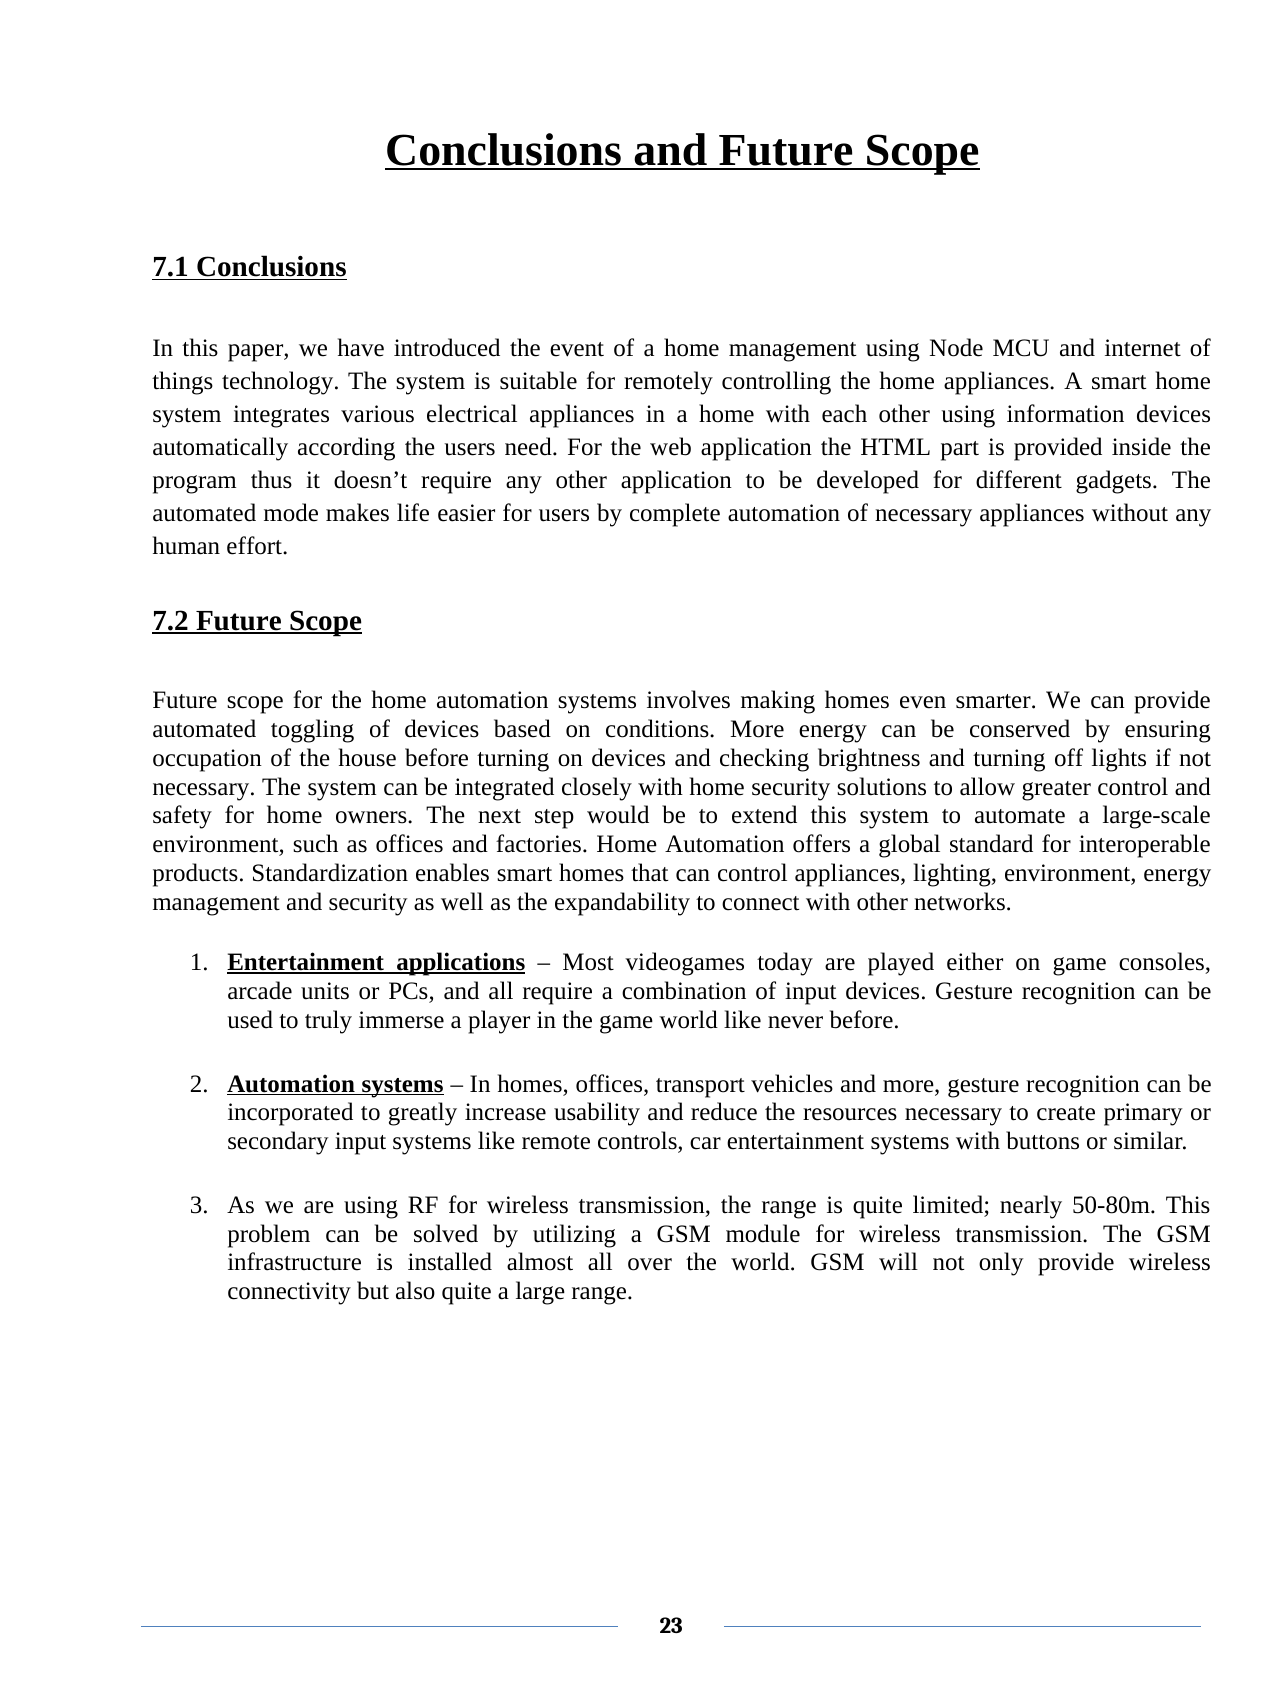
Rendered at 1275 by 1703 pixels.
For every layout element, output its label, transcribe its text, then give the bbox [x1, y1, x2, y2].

text Conclusions and Future Scope [152, 122, 1212, 175]
text Future scope for the home automation systems involves making homes even smarter. We can provide automated toggling of devices based on conditions. More energy can be conserved by ensuring occupation of the house before turning on devices and checking brightness and turning off lights if not necessary. The system can be integrated closely with home security solutions to allow greater control and safety for home owners. The next step would be to extend this system to automate a large-scale environment, such as offices and factories. Home Automation offers a global standard for interoperable products. Standardization enables smart homes that can control appliances, lighting, environment, energy management and security as well as the expandability to connect with other networks. [152, 686, 1212, 916]
list As we are using RF for wireless transmission, the range is quite limited; nearly 50-80m. This problem can be solved by utilizing a GSM module for wireless transmission. The GSM infrastructure is installed almost all over the world. GSM will not only provide wireless connectivity but also quite a large range. [189, 1190, 1212, 1305]
text In this paper, we have introduced the event of a home management using Node MCU and internet of things technology. The system is suitable for remotely controlling the home appliances. A smart home system integrates various electrical appliances in a home with each other using information devices automatically according the users need. For the web application the HTML part is provided inside the program thus it doesn’t require any other application to be developed for different gadgets. The automated mode makes life easier for users by complete automation of necessary appliances without any human effort. [152, 333, 1212, 560]
text 7.2 Future Scope [152, 603, 1212, 637]
list Automation systems – In homes, offices, transport vehicles and more, gesture recognition can be incorporated to greatly increase usability and reduce the resources necessary to create primary or secondary input systems like remote controls, car entertainment systems with buttons or similar. [189, 1069, 1212, 1155]
text 7.1 Conclusions [152, 249, 1212, 283]
list Entertainment applications – Most videogames today are played either on game consoles, arcade units or PCs, and all require a combination of input devices. Gesture recognition can be used to truly immerse a player in the game world like never before. [189, 947, 1212, 1034]
